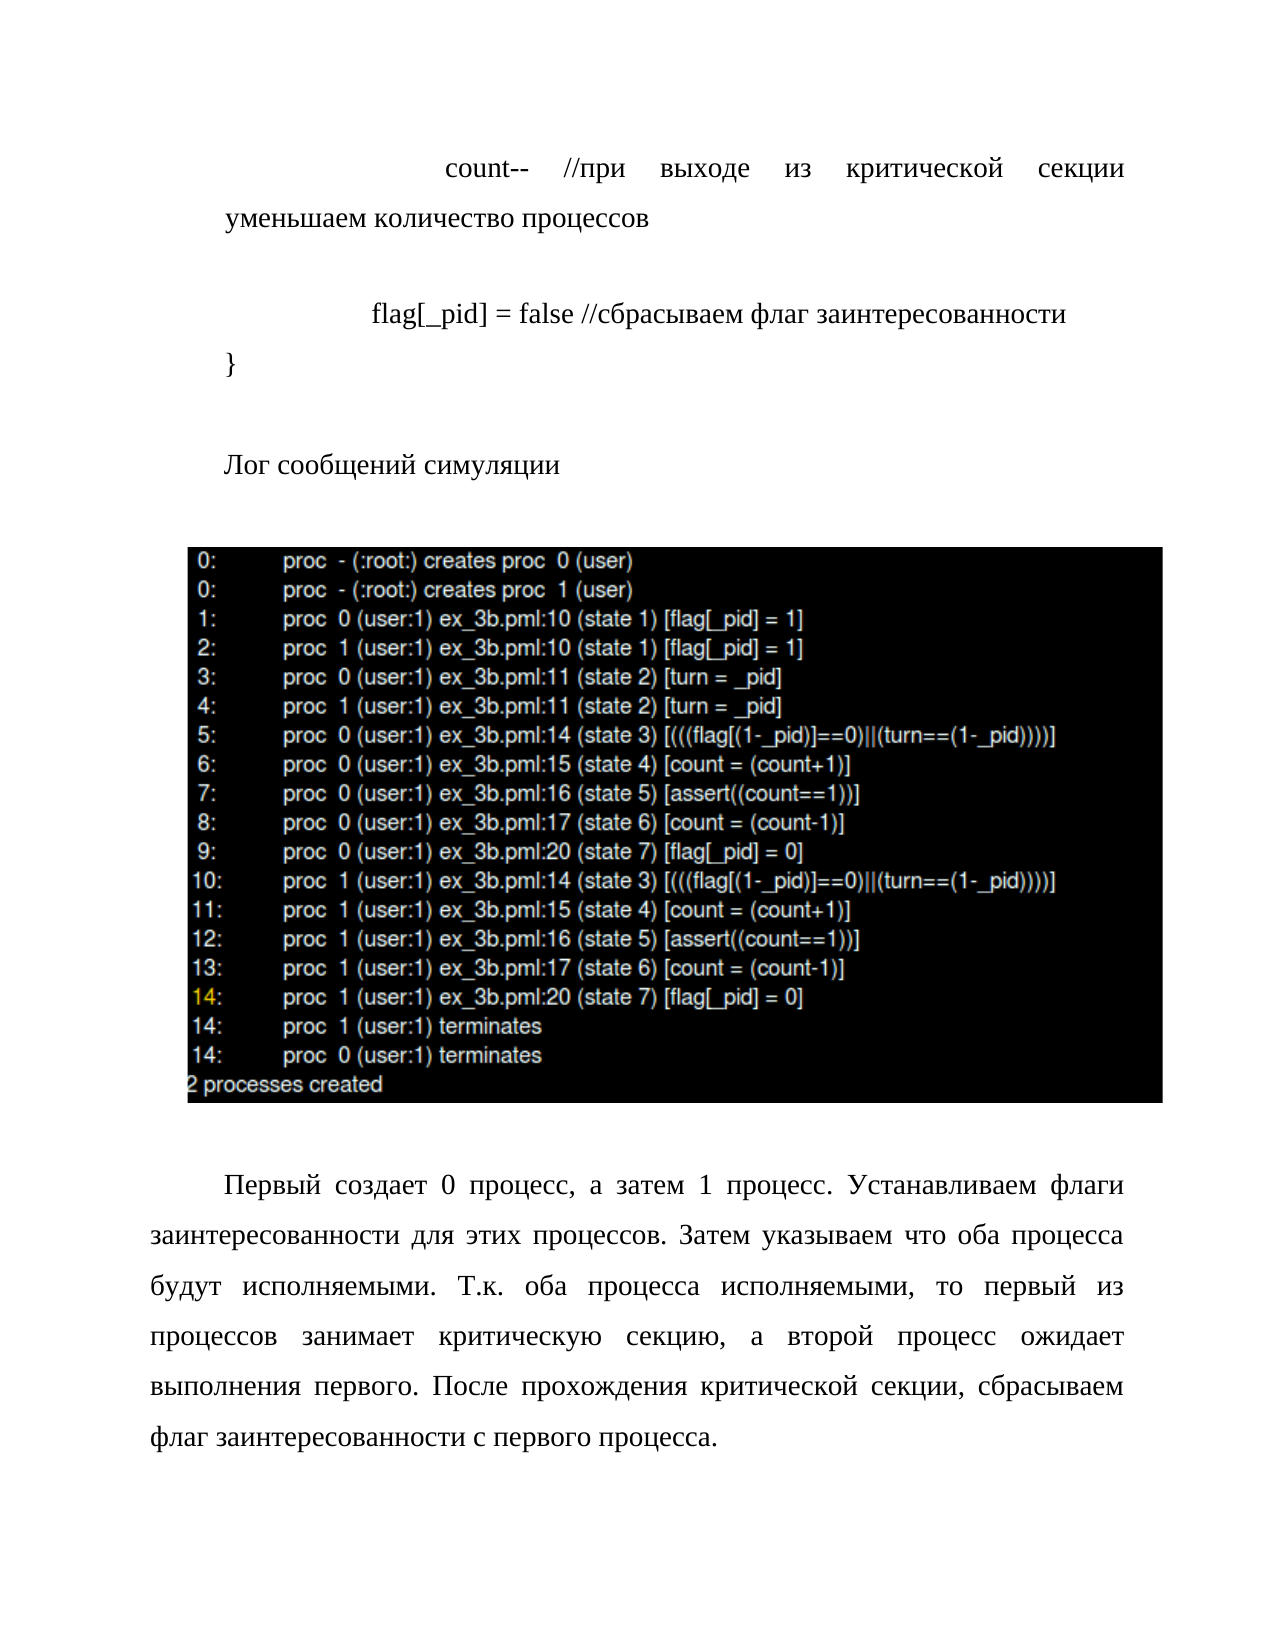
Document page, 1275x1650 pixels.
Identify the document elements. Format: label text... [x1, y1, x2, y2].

list Первый создает 0 процесс, а затем 1 процесс. Устанавливаем флаги заинтересованности для этих процессов. Затем указываем что оба процесса будут исполняемыми. Т.к. оба процесса исполняемыми, то первый из процессов занимает критическую секцию, а второй процесс ожидает выполнения первого. После прохождения критической секции, сбрасываем флаг заинтересованности с первого процесса. [150, 1167, 1125, 1452]
list } [150, 346, 1125, 380]
list count-- //при выходе из критической секции уменьшаем количество процессов [225, 150, 1125, 234]
picture [187, 547, 1163, 1103]
list Лог сообщений симуляции [150, 447, 1125, 481]
list flag[_pid] = false //сбрасываем флаг заинтересованности [225, 296, 1125, 330]
